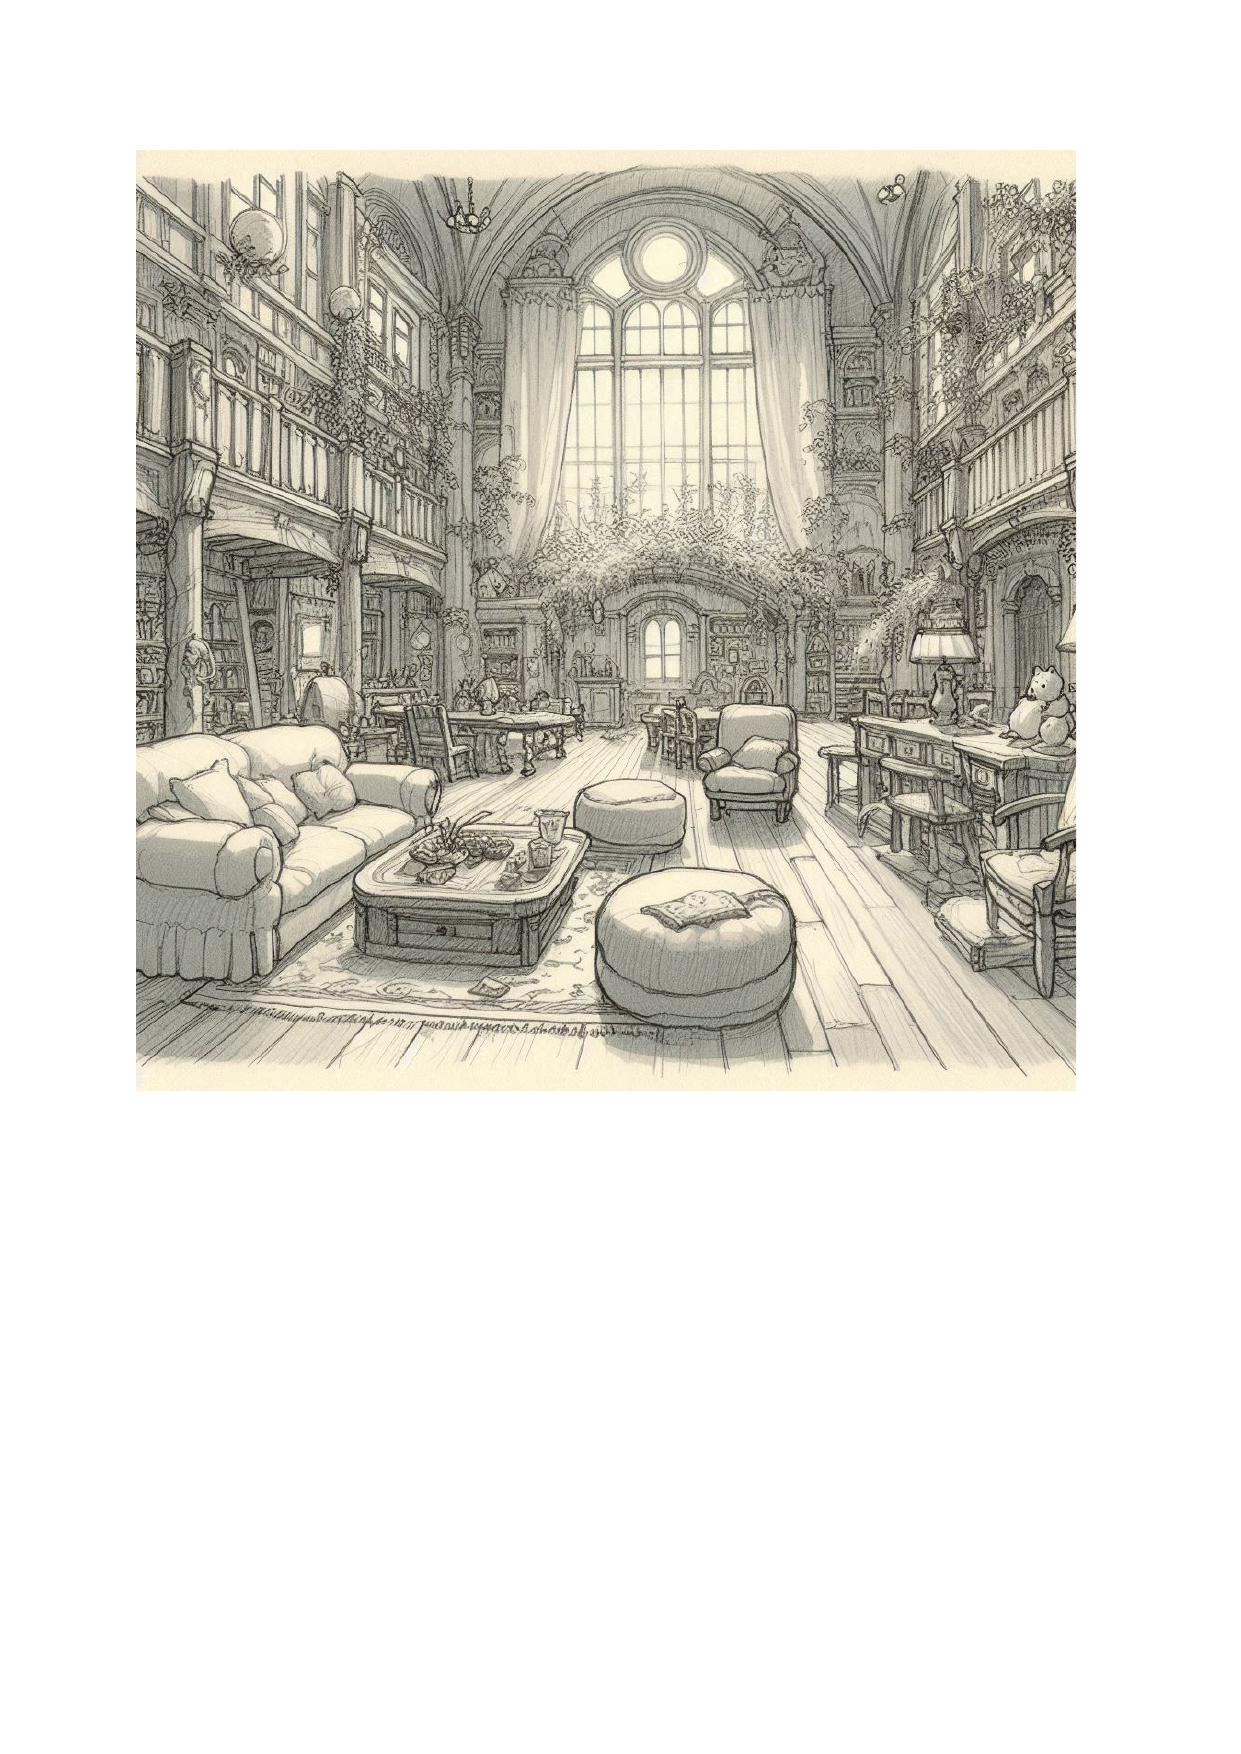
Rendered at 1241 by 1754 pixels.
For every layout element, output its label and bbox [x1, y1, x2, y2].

picture [136, 150, 1077, 1091]
